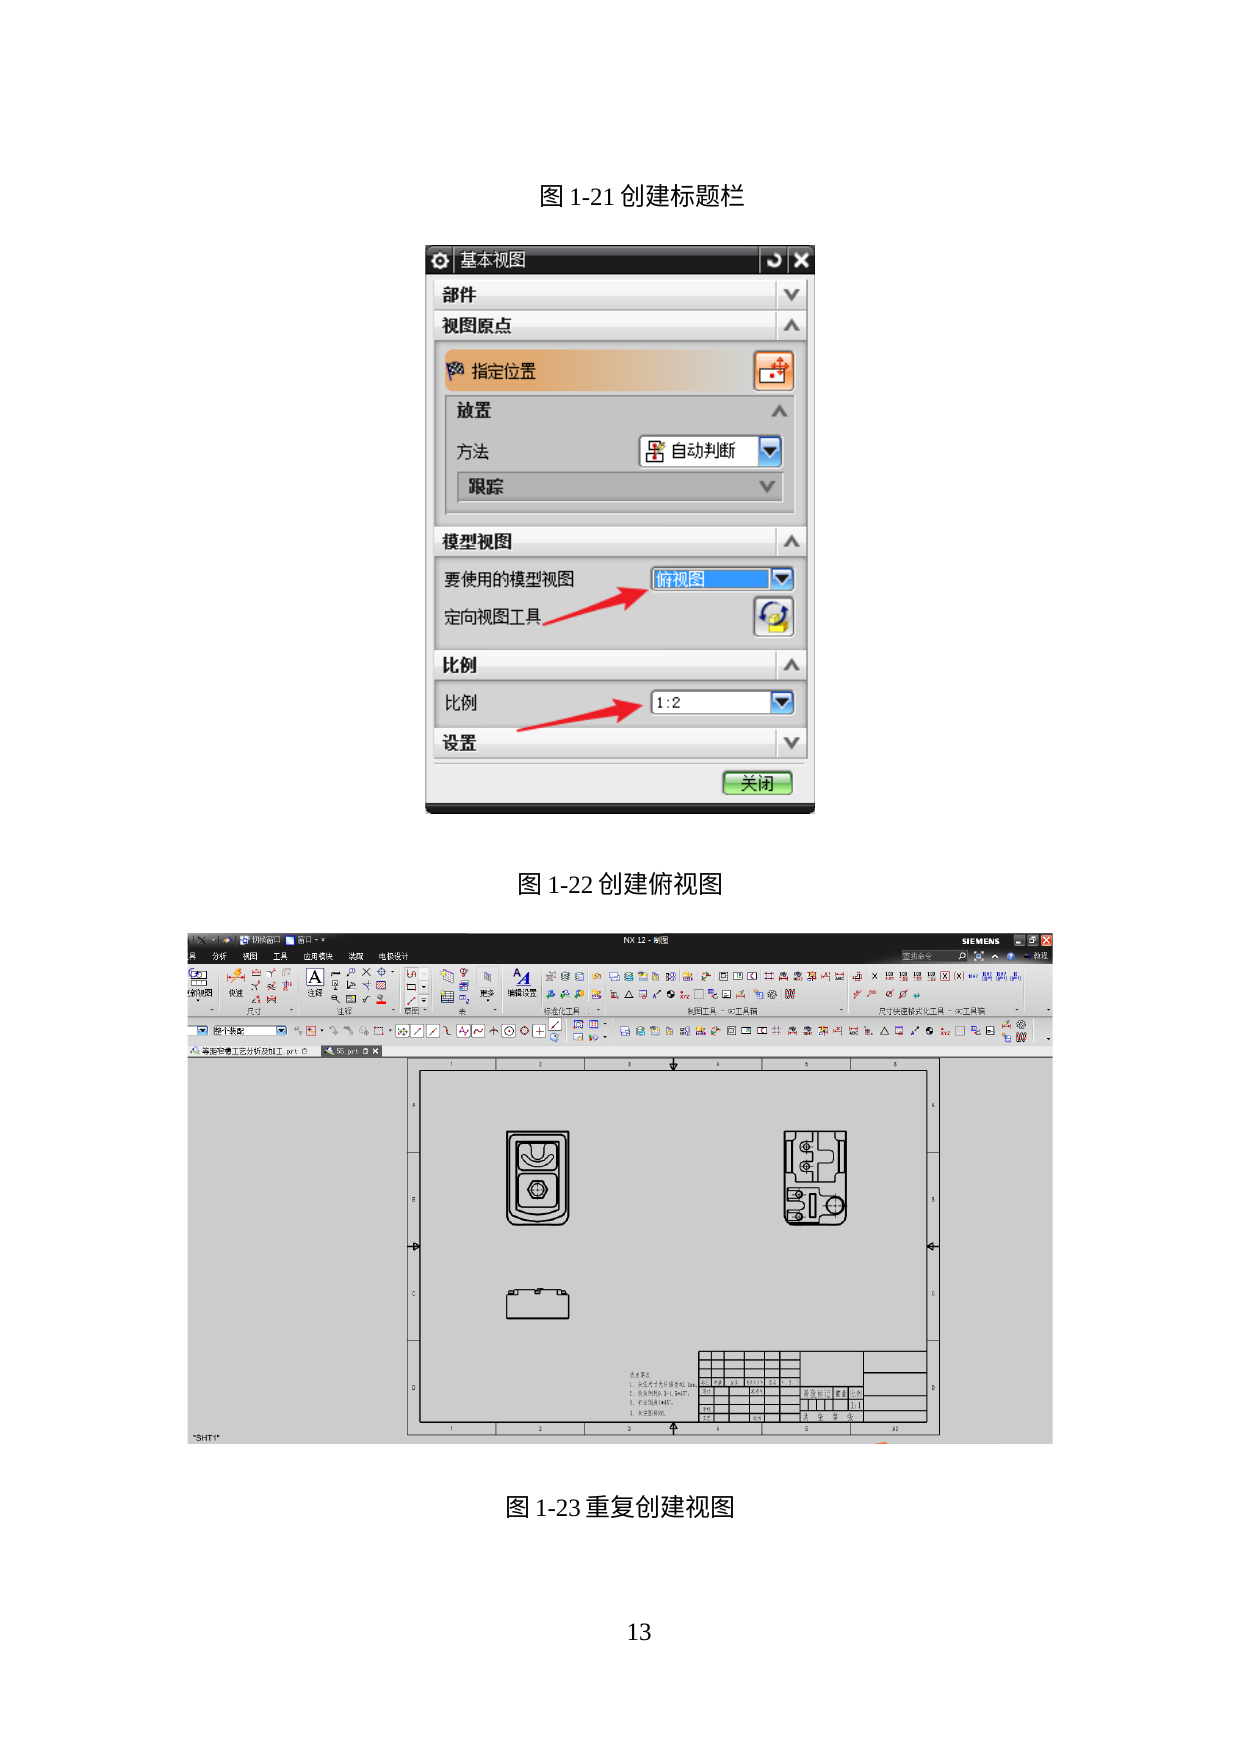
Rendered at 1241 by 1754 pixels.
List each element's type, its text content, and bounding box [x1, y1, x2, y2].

text 图1-23重复创建视图 [187, 1473, 1053, 1538]
picture [425, 245, 815, 814]
picture [187, 933, 1053, 1444]
text 图1-22创建俯视图 [187, 850, 1053, 915]
text 图1-21创建标题栏 [187, 162, 1053, 227]
